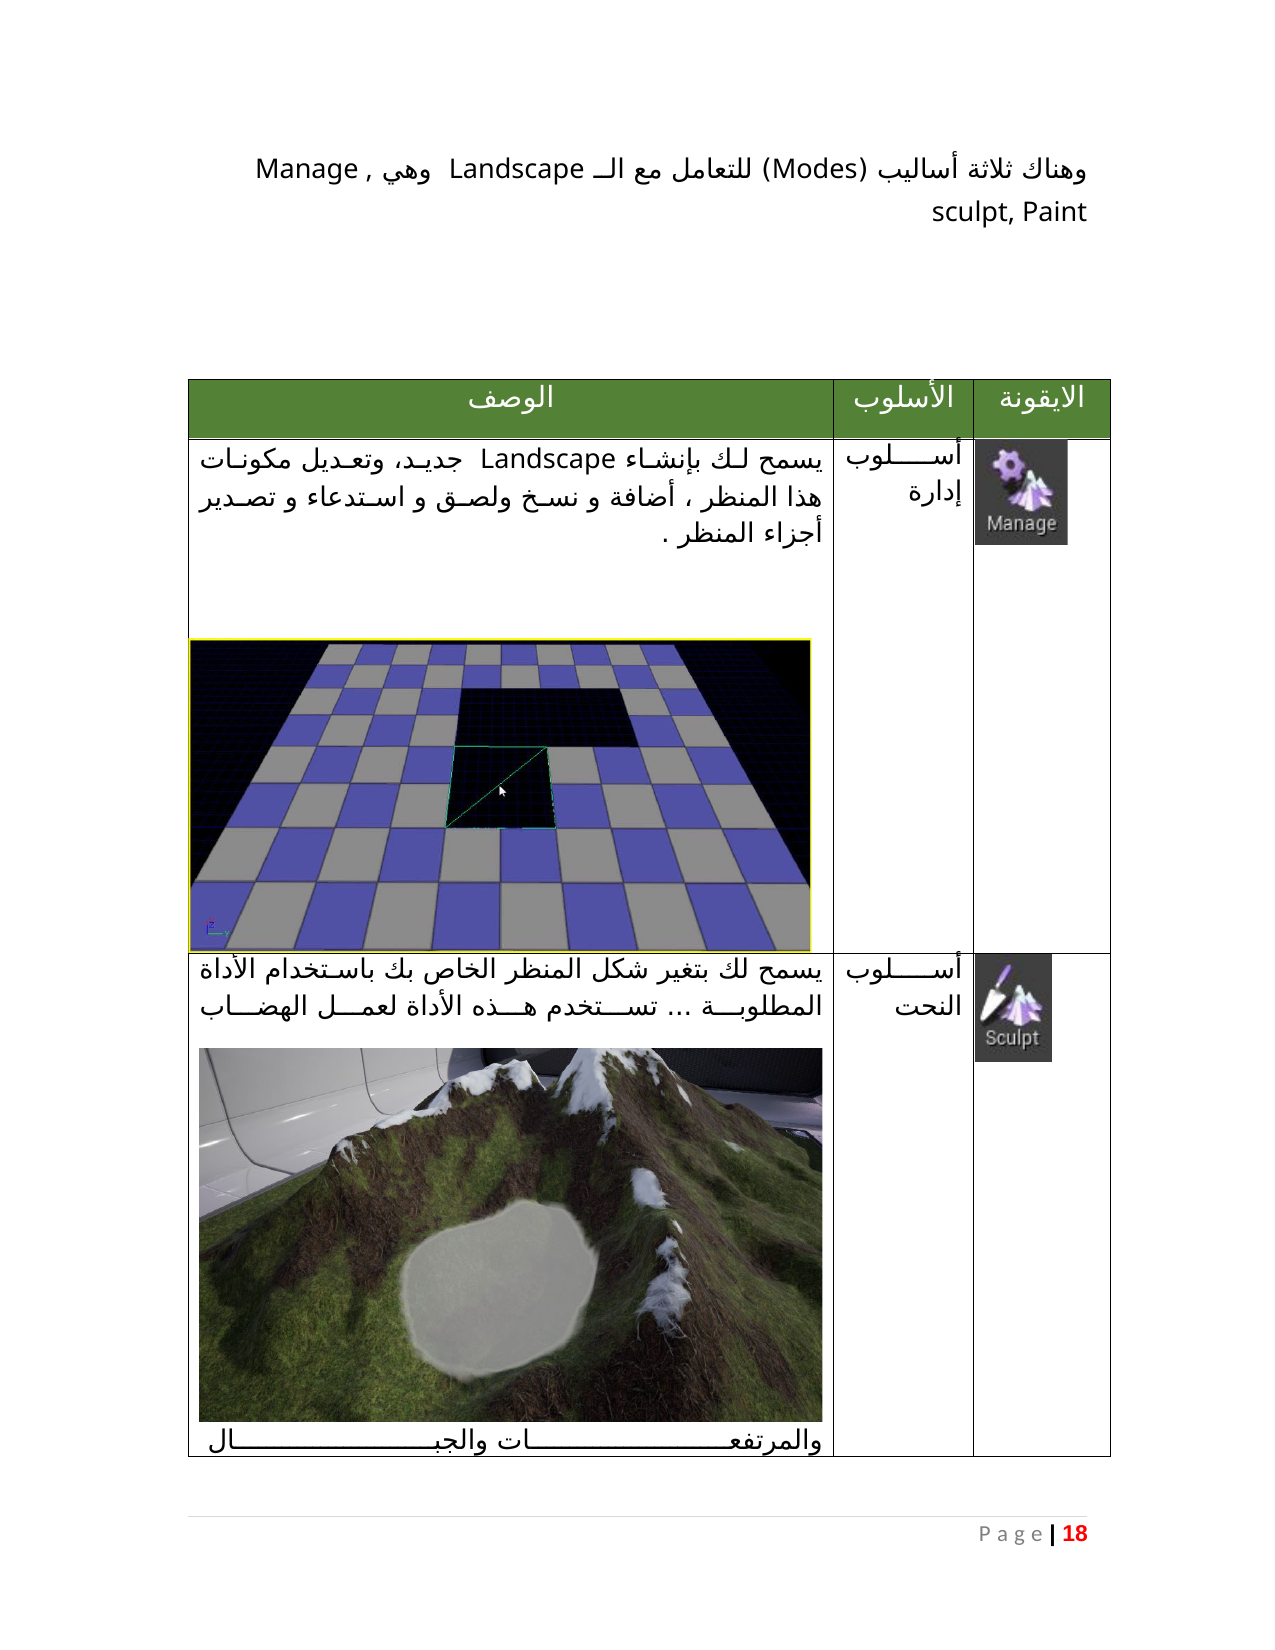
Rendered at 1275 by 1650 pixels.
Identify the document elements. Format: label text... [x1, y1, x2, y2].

picture [973, 954, 1051, 1061]
table_header الايقونة [974, 380, 1110, 438]
table_cell يسمح لك بإنشاء Landscape جديد، وتعديل مكونات هذا المنظر ، أضافة و نسخ ولصق و استدعاء و تصدير أجزاء المنظر . [189, 440, 833, 953]
picture [188, 638, 812, 953]
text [187, 150, 1087, 229]
table_cell أسلوب النحت [834, 954, 973, 1456]
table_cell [189, 954, 833, 1456]
table_header الوصف [189, 380, 833, 438]
table_header الأسلوب [834, 380, 973, 438]
picture [973, 439, 1068, 543]
picture [199, 1048, 823, 1422]
table_cell [974, 440, 1110, 953]
table_cell أسلوب إدارة [834, 440, 973, 953]
table_cell [974, 954, 1110, 1456]
